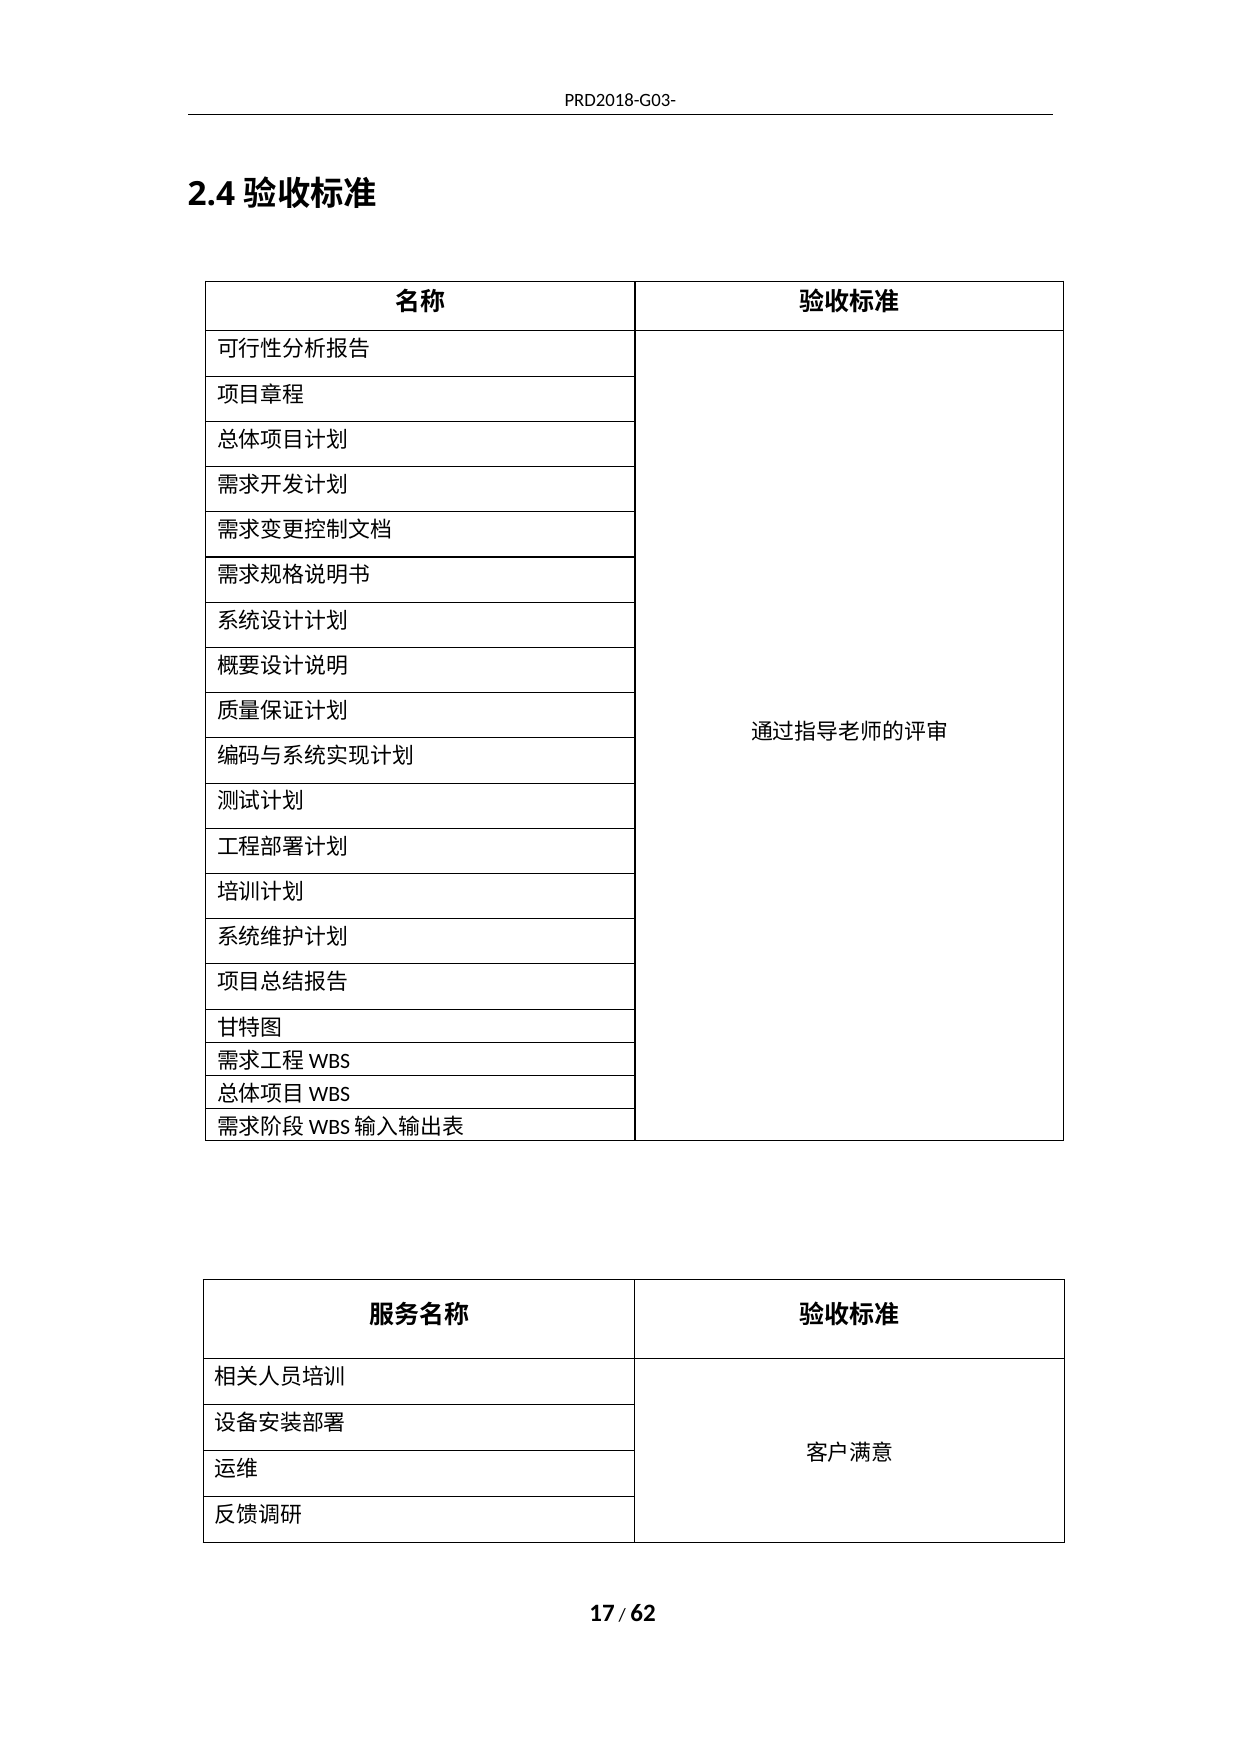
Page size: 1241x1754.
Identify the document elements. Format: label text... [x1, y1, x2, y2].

table_cell 需求阶段WBS输入输出表 [206, 1109, 634, 1140]
table_cell 系统维护计划 [206, 919, 634, 963]
table_cell 质量保证计划 [206, 693, 634, 737]
table_cell 需求变更控制文档 [206, 512, 634, 556]
table_cell 测试计划 [206, 784, 634, 828]
table_header 验收标准 [635, 1280, 1064, 1358]
subtitle 2.4 验收标准 [187, 158, 1053, 223]
table_cell 反馈调研 [204, 1497, 634, 1542]
table_cell 需求工程WBS [206, 1043, 634, 1075]
table_header 名称 [206, 282, 634, 330]
table_cell 概要设计说明 [206, 648, 634, 692]
table_header 服务名称 [204, 1280, 634, 1358]
table_cell 项目总结报告 [206, 964, 634, 1008]
table_cell 培训计划 [206, 874, 634, 918]
table_cell 需求规格说明书 [206, 558, 634, 602]
table_cell 设备安装部署 [204, 1405, 634, 1450]
table_header 验收标准 [636, 282, 1063, 330]
table_cell 工程部署计划 [206, 829, 634, 873]
table_cell 通过指导老师的评审 [636, 331, 1063, 1140]
table_cell 相关人员培训 [204, 1359, 634, 1404]
table_cell 总体项目计划 [206, 422, 634, 466]
table_cell 项目章程 [206, 377, 634, 421]
table_cell 编码与系统实现计划 [206, 738, 634, 782]
table_cell 甘特图 [206, 1010, 634, 1042]
table_cell 总体项目WBS [206, 1076, 634, 1108]
table_cell 系统设计计划 [206, 603, 634, 647]
table_cell 客户满意 [635, 1359, 1064, 1542]
table_cell 可行性分析报告 [206, 331, 634, 376]
table_cell 需求开发计划 [206, 467, 634, 511]
table_cell 运维 [204, 1451, 634, 1496]
